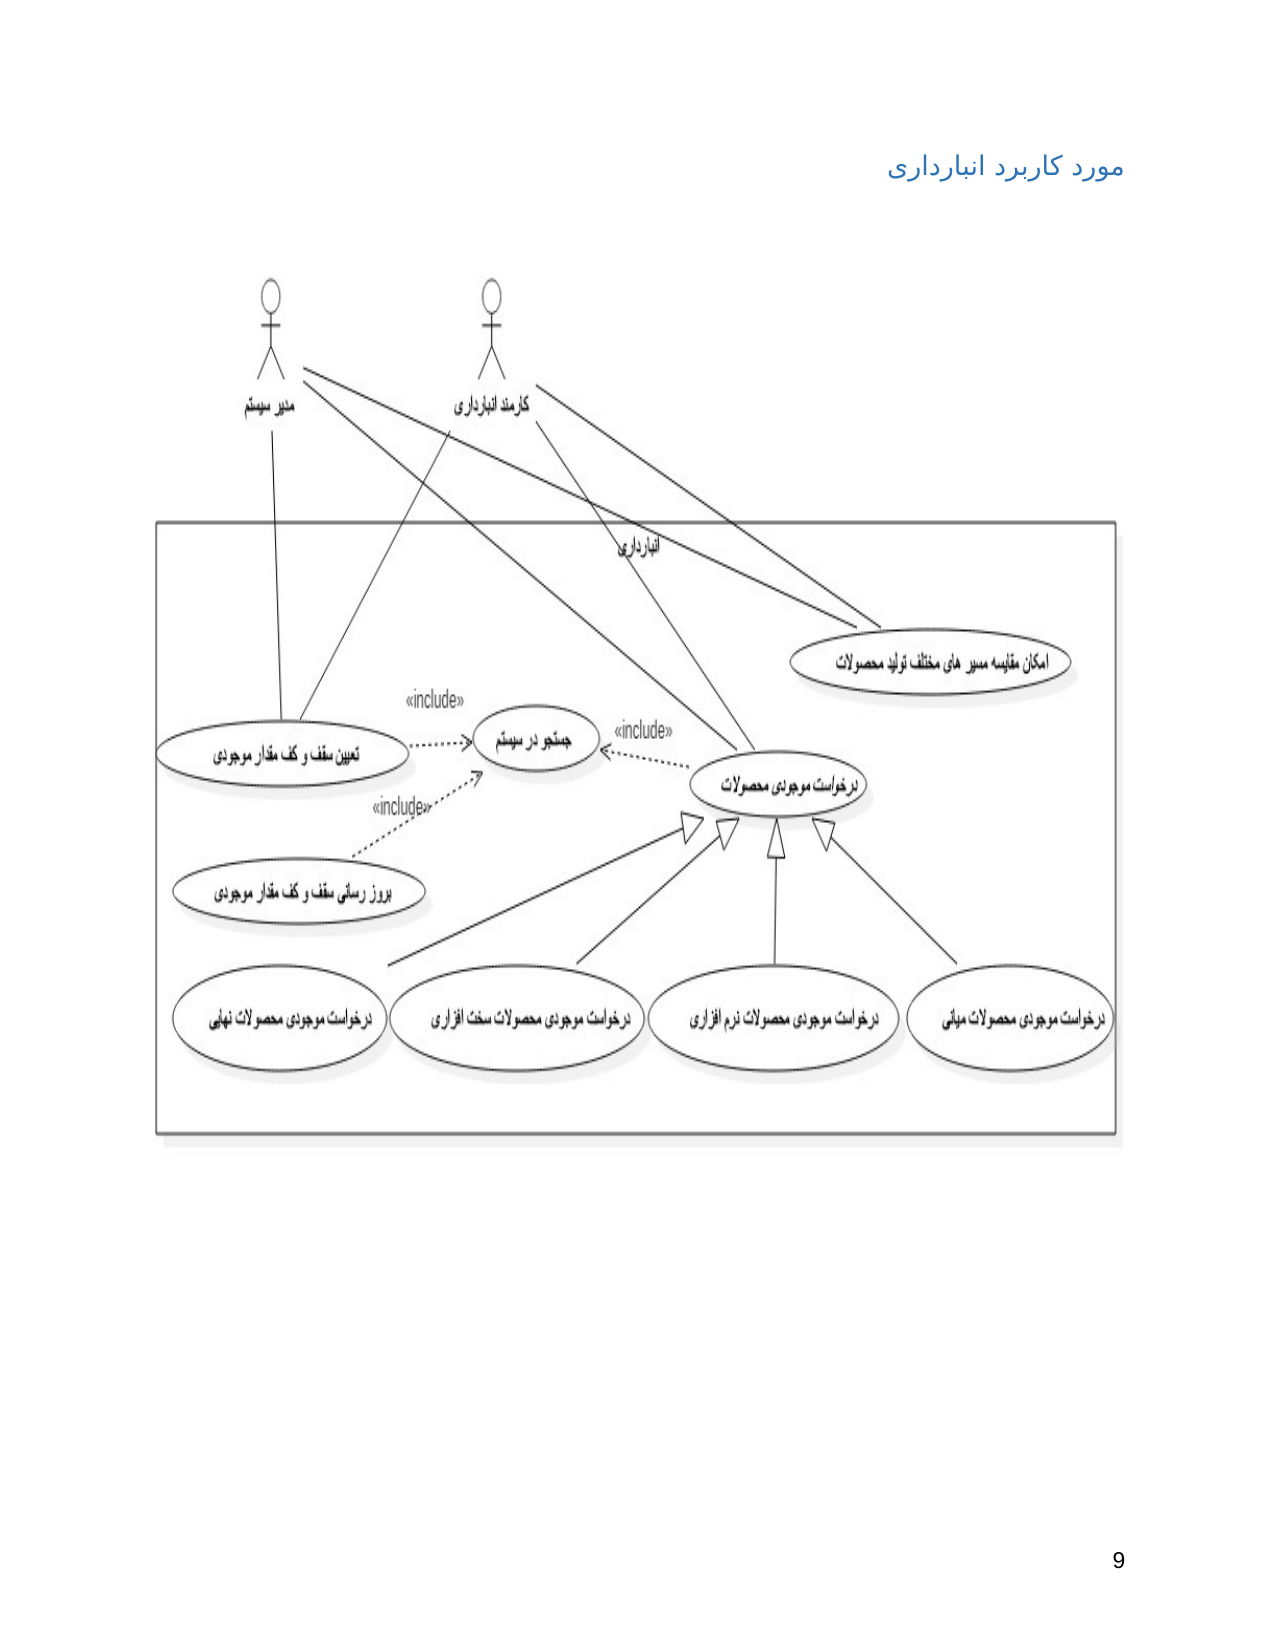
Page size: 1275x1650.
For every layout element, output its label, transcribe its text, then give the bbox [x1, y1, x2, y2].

subtitle مورد کاربرد انبارداری [150, 150, 1125, 182]
picture [151, 184, 1125, 1226]
